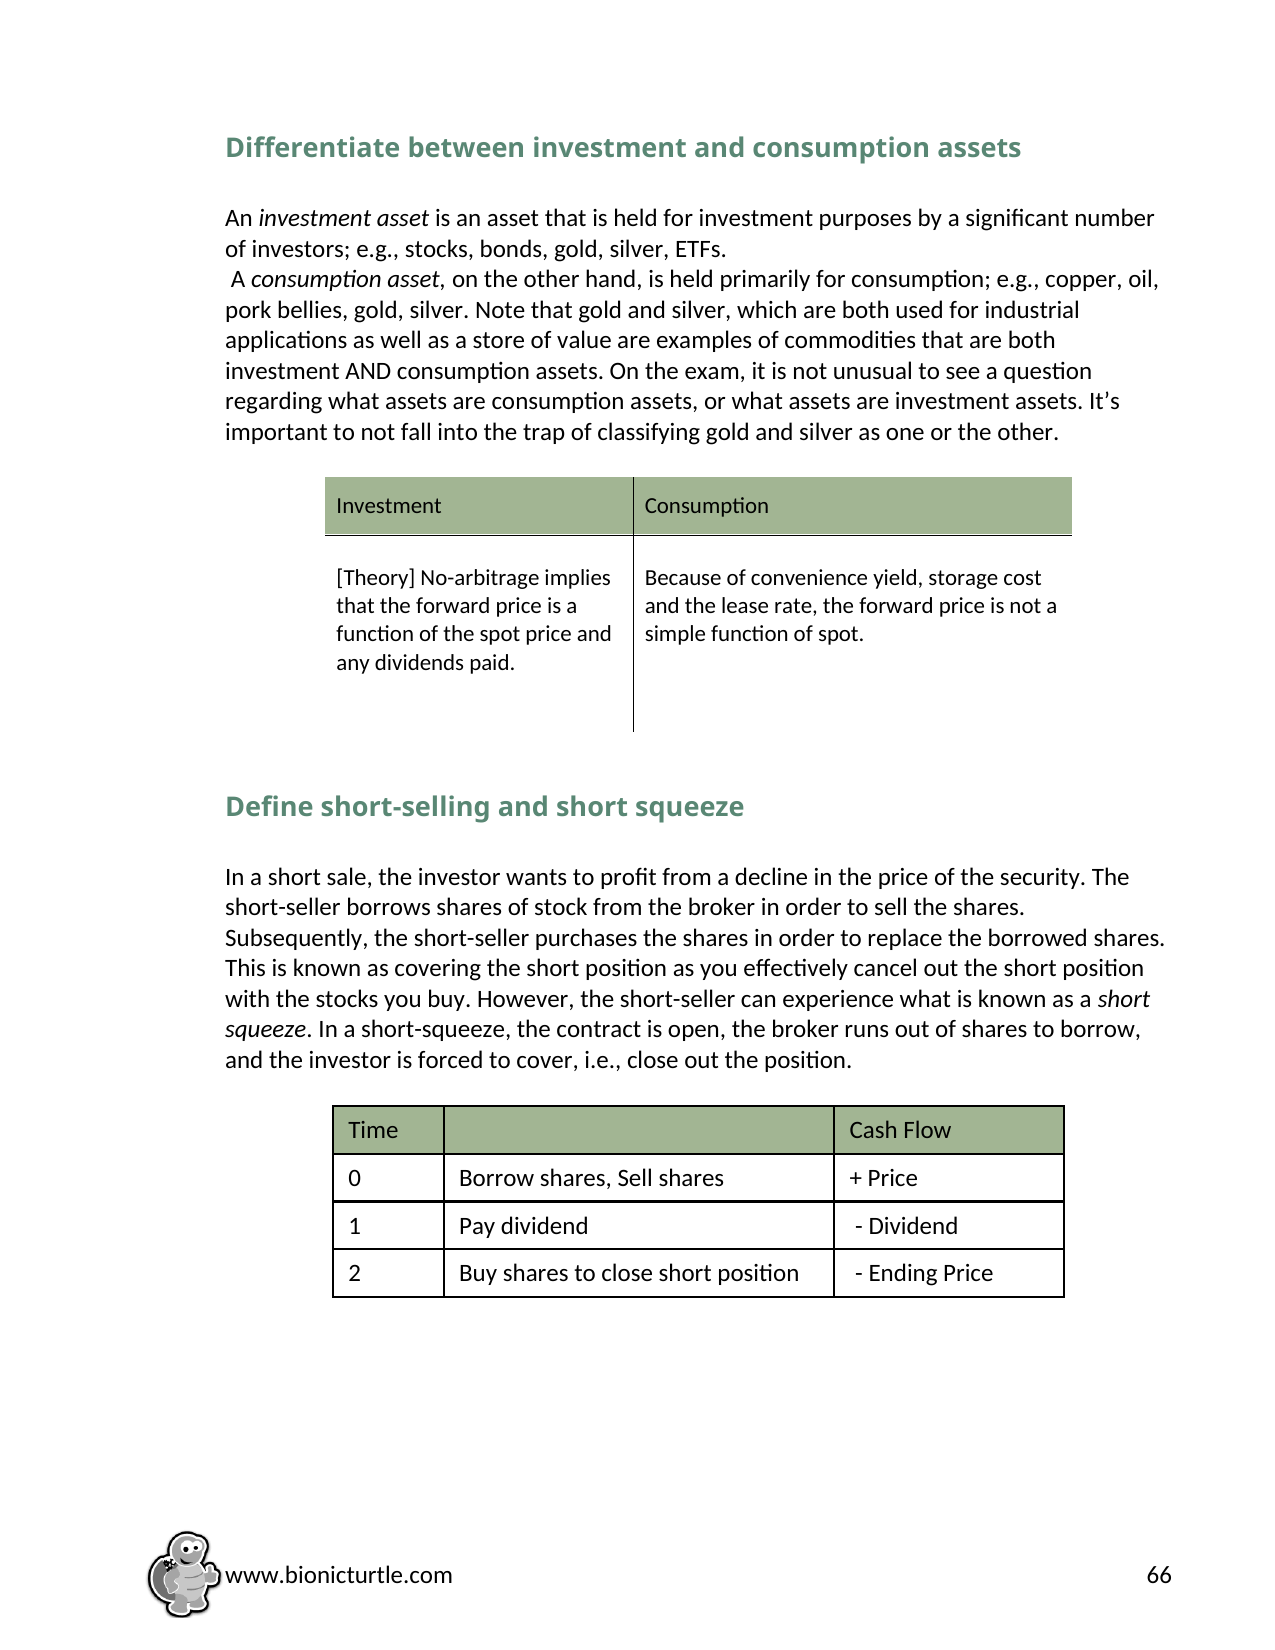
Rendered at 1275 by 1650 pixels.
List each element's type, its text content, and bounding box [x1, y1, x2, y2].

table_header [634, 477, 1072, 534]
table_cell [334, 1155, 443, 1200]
text A consumption asset, on the other hand, is held primarily for consumption; e.g., copper, oil, pork bellies, gold, silver. Note goldwhich are both used for industrial applications are examples of . [225, 263, 1172, 446]
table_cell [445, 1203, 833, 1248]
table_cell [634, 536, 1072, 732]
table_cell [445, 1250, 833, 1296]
text In a short sale, the investor wants to profit from a decline in the price of the security. The short-seller borrows shares of stock from the broker in order to sell the shares. Subsequently, the short-seller purchases the shares in order to replace the borrowed shares. This is known as covering the short position. the short-seller can experience a short squeeze. In a short-squeeze, the contract is open, the broker runs out of shares to borrow, and the investor is forced to cover, i.e., close out the position. [225, 861, 1172, 1074]
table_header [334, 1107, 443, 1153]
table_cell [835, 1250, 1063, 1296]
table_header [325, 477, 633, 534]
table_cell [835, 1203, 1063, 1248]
text An investment asset is an asset that is held for investment purposes by significant number of investors; e.g., stocks, bonds, gold, silver, ETFs. [225, 202, 1172, 263]
subtitle Differentiate between investment and consumption assets [225, 128, 1172, 202]
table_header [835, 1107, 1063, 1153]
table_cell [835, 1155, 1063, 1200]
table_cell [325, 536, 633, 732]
subtitle Define short‐selling and short squeeze [225, 787, 1172, 861]
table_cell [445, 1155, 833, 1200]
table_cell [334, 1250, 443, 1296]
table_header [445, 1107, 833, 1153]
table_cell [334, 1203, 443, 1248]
